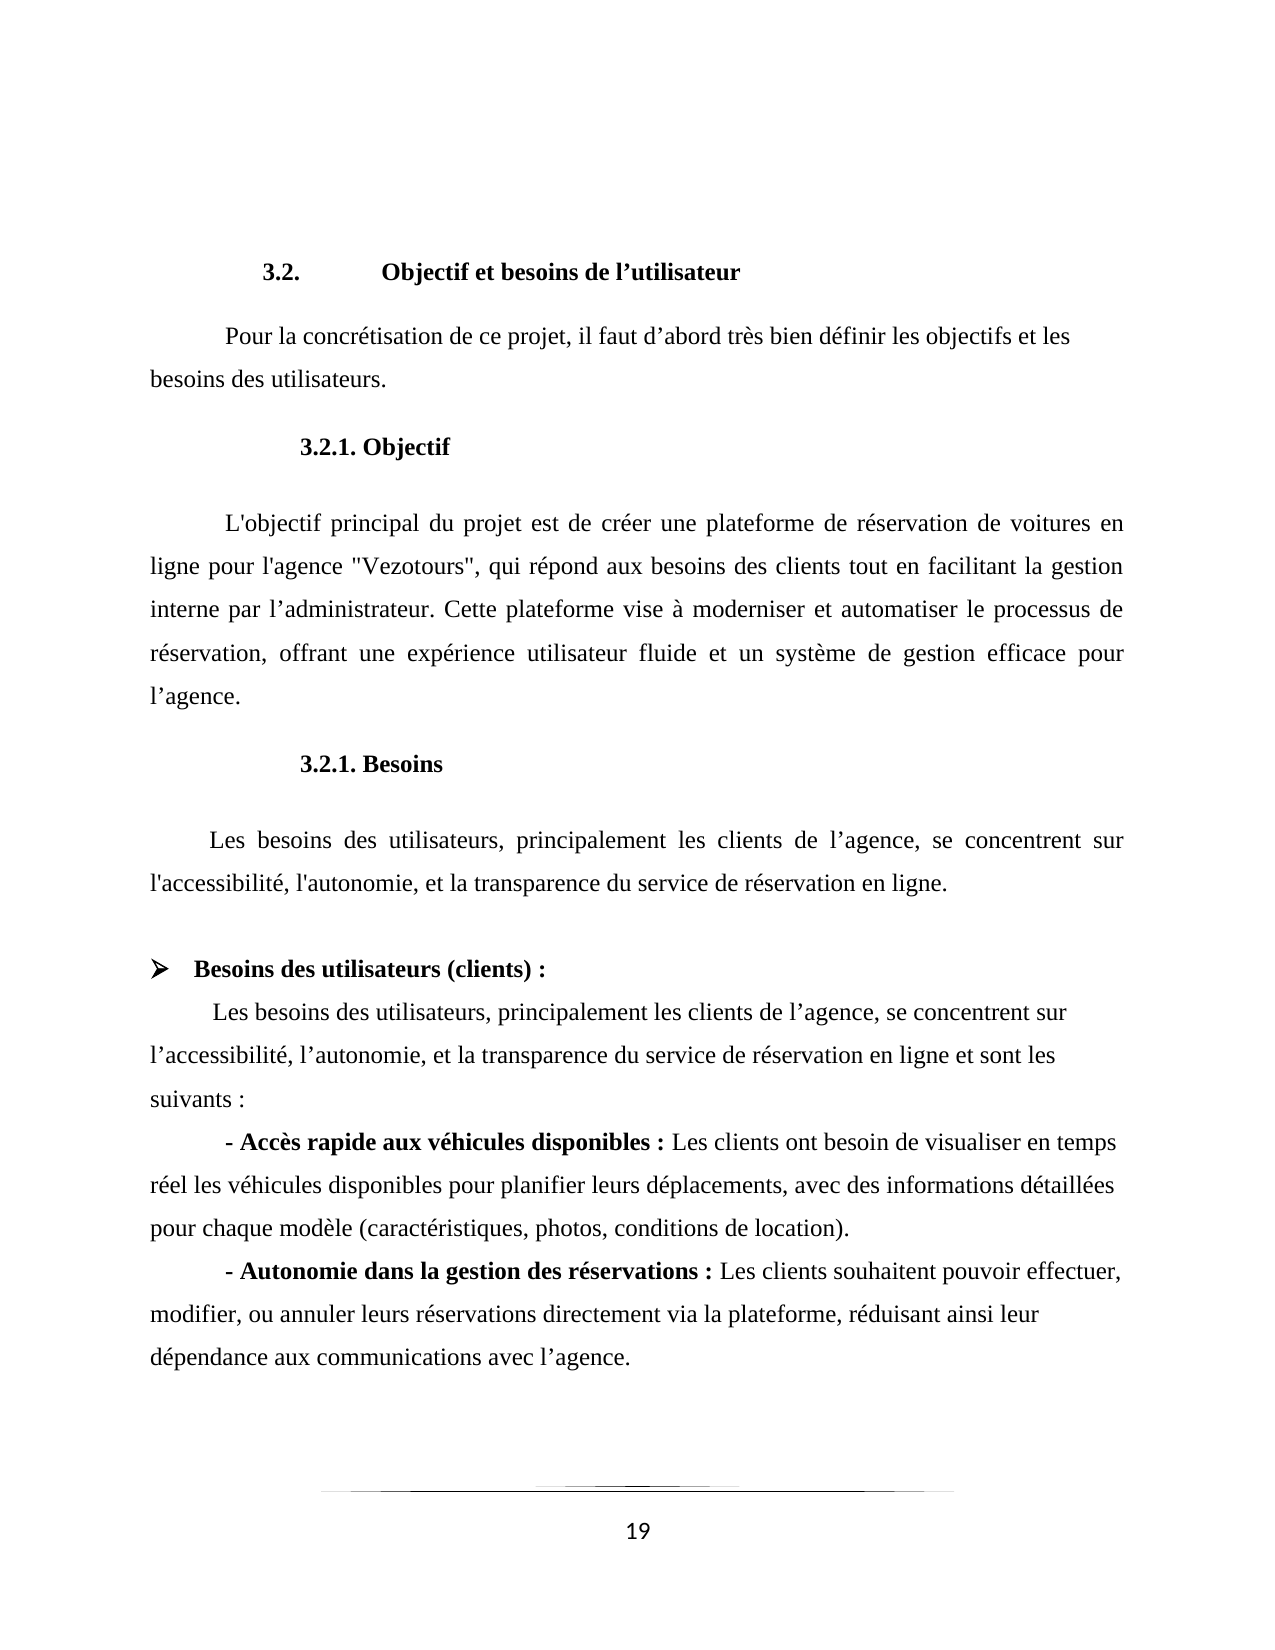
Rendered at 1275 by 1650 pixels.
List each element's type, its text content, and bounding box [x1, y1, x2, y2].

list - Autonomie dans la gestion des réservations : Les clients souhaitent pouvoir effectuer, modifier, ou annuler leurs réservations directement via la plateforme, réduisant ainsi leur dépendance aux communications avec l’agence. [150, 1256, 1125, 1371]
list - Accès rapide aux véhicules disponibles : Les clients ont besoin de visualiser en temps réel les véhicules disponibles pour planifier leurs déplacements, avec des informations détaillées pour chaque modèle (caractéristiques, photos, conditions de location). [150, 1127, 1125, 1242]
text Pour la concrétisation de ce projet, il faut d’abord très bien définir les objectifs et les besoins des utilisateurs. [150, 321, 1125, 393]
text 3.2.1. Besoins [300, 749, 1125, 778]
text L'objectif principal du projet est de créer une plateforme de réservation de voitures en ligne pour l'agence "Vezotours", qui répond aux besoins des clients tout en facilitant la gestion interne par l’administrateur. Cette plateforme vise à moderniser et automatiser le processus de réservation, offrant une expérience utilisateur fluide et un système de gestion efficace pour l’agence. [150, 508, 1125, 709]
text Les besoins des utilisateurs, principalement les clients de l’agence, se concentrent sur l’accessibilité, l’autonomie, et la transparence du service de réservation en ligne et sont les suivants : [150, 997, 1125, 1112]
text Les besoins des utilisateurs, principalement les clients de l’agence, se concentrent sur l'accessibilité, l'autonomie, et la transparence du service de réservation en ligne. [150, 825, 1125, 897]
text 3.2.1. Objectif [300, 432, 1125, 461]
list Besoins des utilisateurs (clients) : [150, 954, 1125, 983]
list Objectif et besoins de l’utilisateur [262, 257, 1125, 286]
